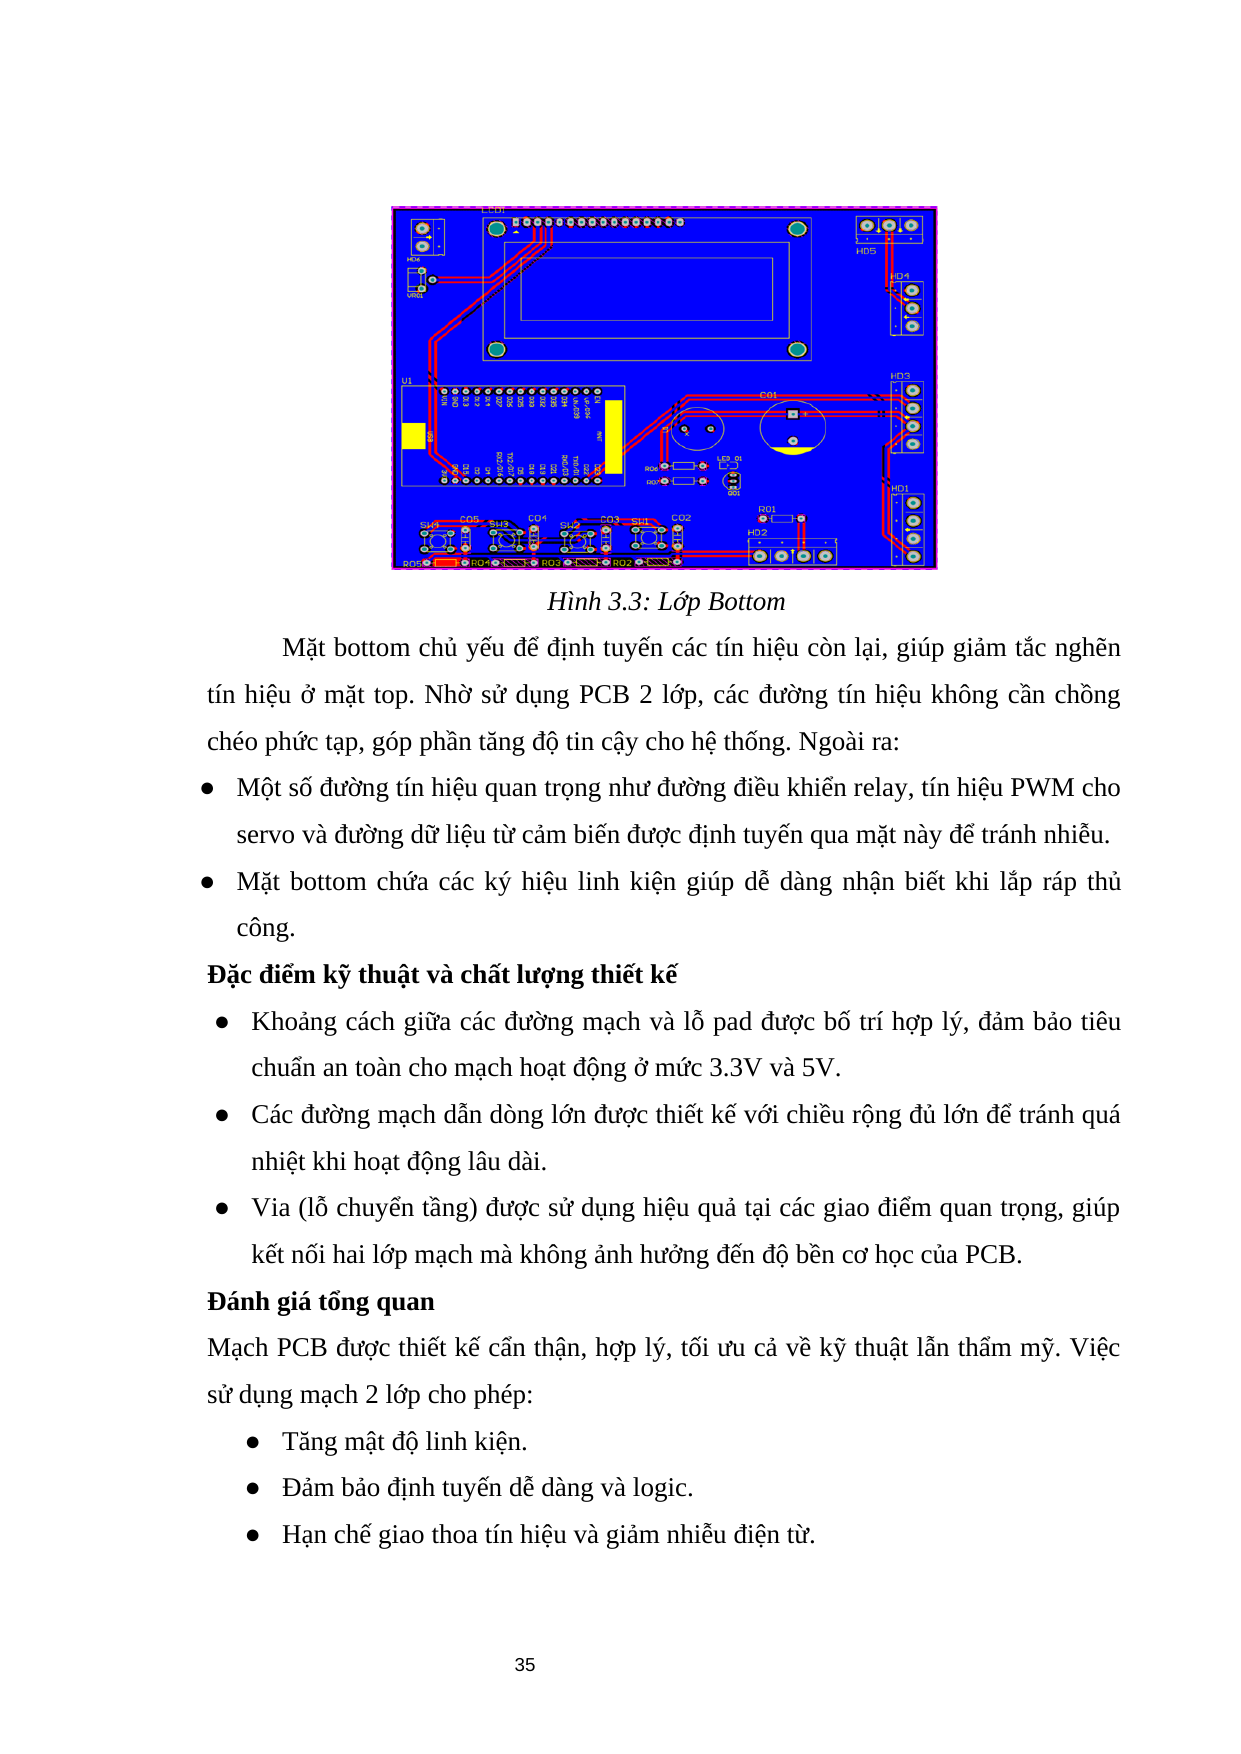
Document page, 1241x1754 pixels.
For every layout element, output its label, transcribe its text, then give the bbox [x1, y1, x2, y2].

text Đánh giá tổng quan [207, 1285, 1122, 1316]
list Các đường mạch dẫn dòng lớn được thiết kế với chiều rộng đủ lớn để tránh quá nhiệt khi hoạt động lâu dài. [214, 1098, 1122, 1176]
picture [391, 206, 938, 570]
list Một số đường tín hiệu quan trọng như đường điều khiển relay, tín hiệu PWM cho servo và đường dữ liệu từ cảm biến được định tuyến qua mặt này để tránh nhiễu. [199, 771, 1122, 849]
list Đảm bảo định tuyến dễ dàng và logic. [244, 1471, 1122, 1503]
list Khoảng cách giữa các đường mạch và lỗ pad được bố trí hợp lý, đảm bảo tiêu chuẩn an toàn cho mạch hoạt động ở mức 3.3V và 5V. [214, 1005, 1122, 1083]
text Đặc điểm kỹ thuật và chất lượng thiết kế [207, 958, 1122, 989]
list Via (lỗ chuyển tầng) được sử dụng hiệu quả tại các giao điểm quan trọng, giúp kết nối hai lớp mạch mà không ảnh hưởng đến độ bền cơ học của PCB. [214, 1191, 1122, 1269]
text Mặt bottom chủ yếu để định tuyến các tín hiệu còn lại, giúp giảm tắc nghẽn tín hiệu ở mặt top. Nhờ sử dụng PCB 2 lớp, các đường tín hiệu không cần chồng chéo phức tạp, góp phần tăng độ tin cậy cho hệ thống. Ngoài ra: [207, 631, 1122, 756]
list Mặt bottom chứa các ký hiệu linh kiện giúp dễ dàng nhận biết khi lắp ráp thủ công. [199, 865, 1122, 943]
text Mạch PCB được thiết kế cẩn thận, hợp lý, tối ưu cả về kỹ thuật lẫn thẩm mỹ. Việc sử dụng mạch 2 lớp cho phép: [207, 1331, 1122, 1409]
list Hạn chế giao thoa tín hiệu và giảm nhiễu điện từ. [244, 1518, 1122, 1549]
list Tăng mật độ linh kiện. [244, 1425, 1122, 1456]
